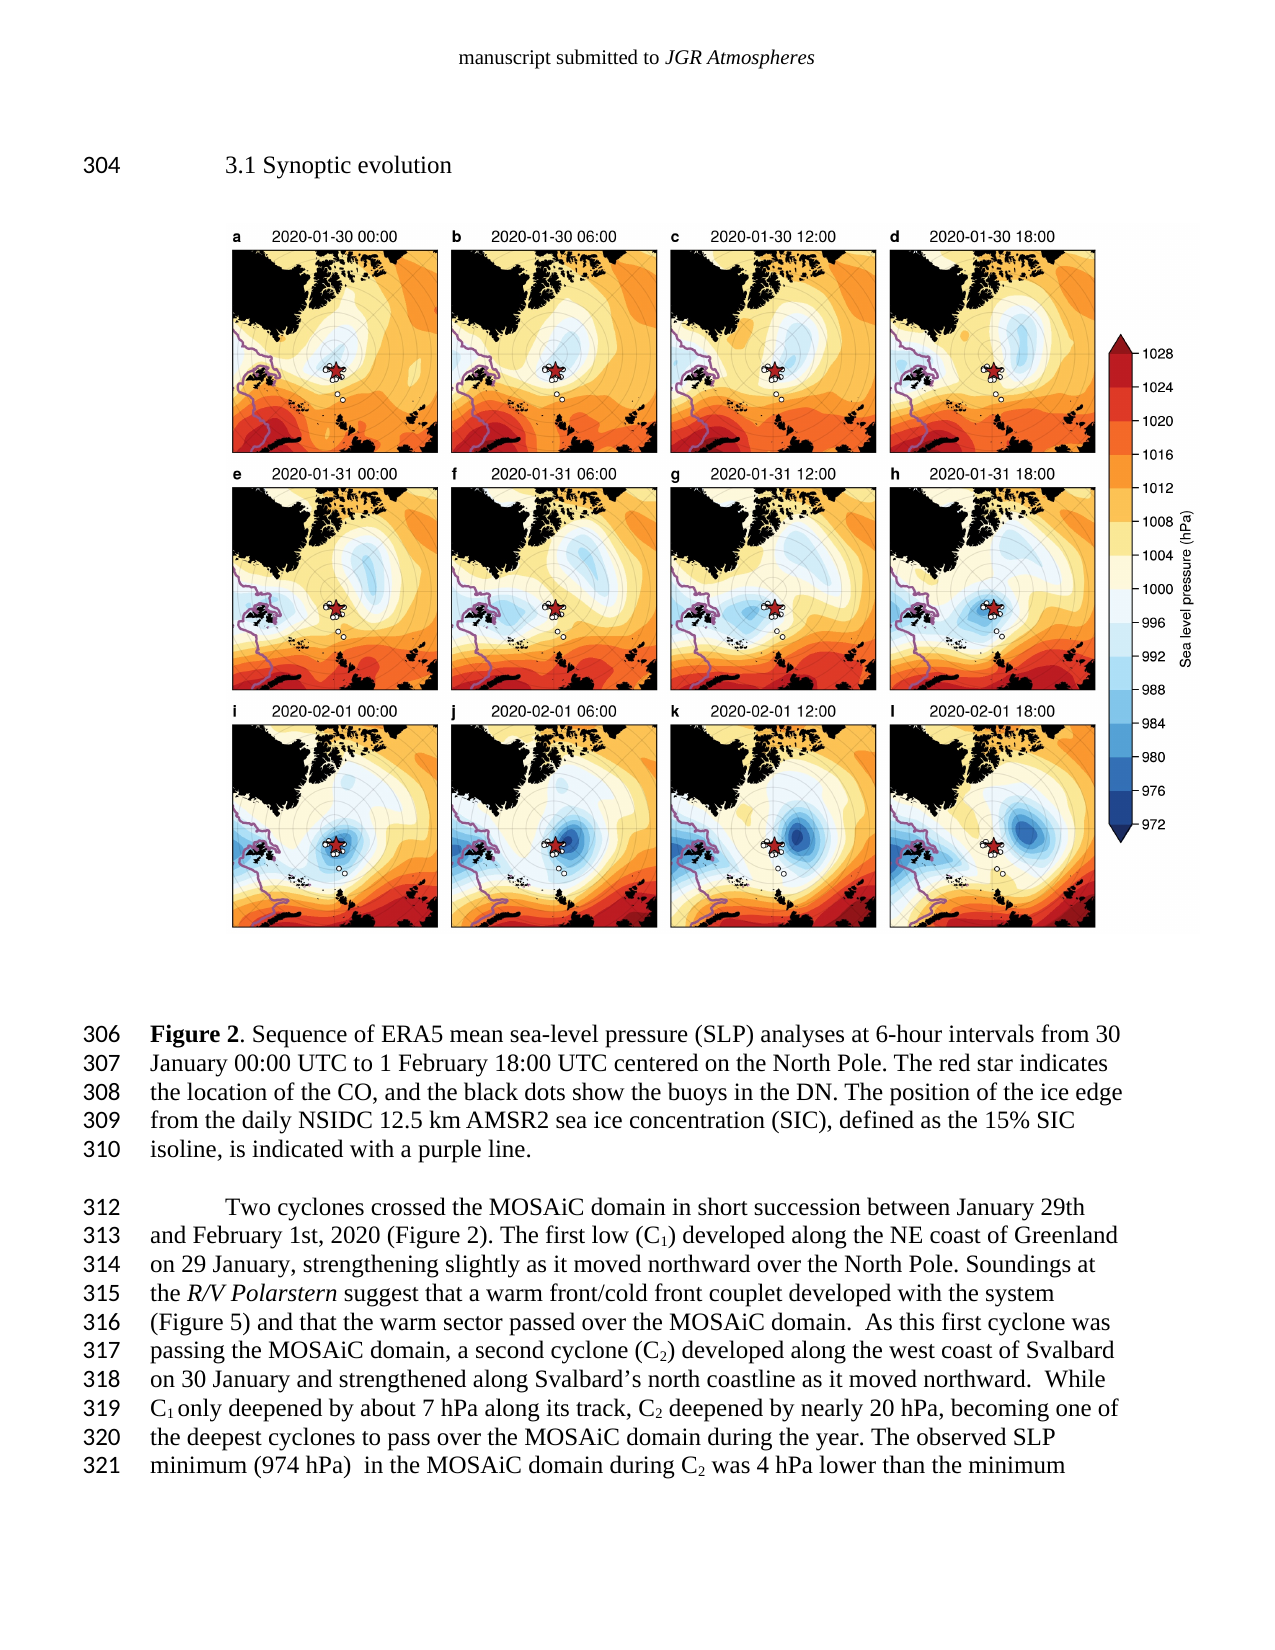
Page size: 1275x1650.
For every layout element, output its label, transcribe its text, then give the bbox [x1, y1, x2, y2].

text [150, 1192, 1125, 1479]
subtitle 3.1 Synoptic evolution [225, 150, 1125, 179]
picture [225, 223, 1201, 934]
text Figure 2. Sequence of ERA5 mean sea-level pressure (SLP) analyses at 6-hour intervals from 30 January 00:00 UTC to 1 February 18:00 UTC centered on the North Pole. The red star indicates the location of the CO, and the black dots show the buoys in the DN. The position of the ice edge from the daily NSIDC 12.5 km AMSR2 sea ice concentration (SIC), defined as the 15% SIC isoline, is indicated with a purple line. [150, 1019, 1125, 1192]
